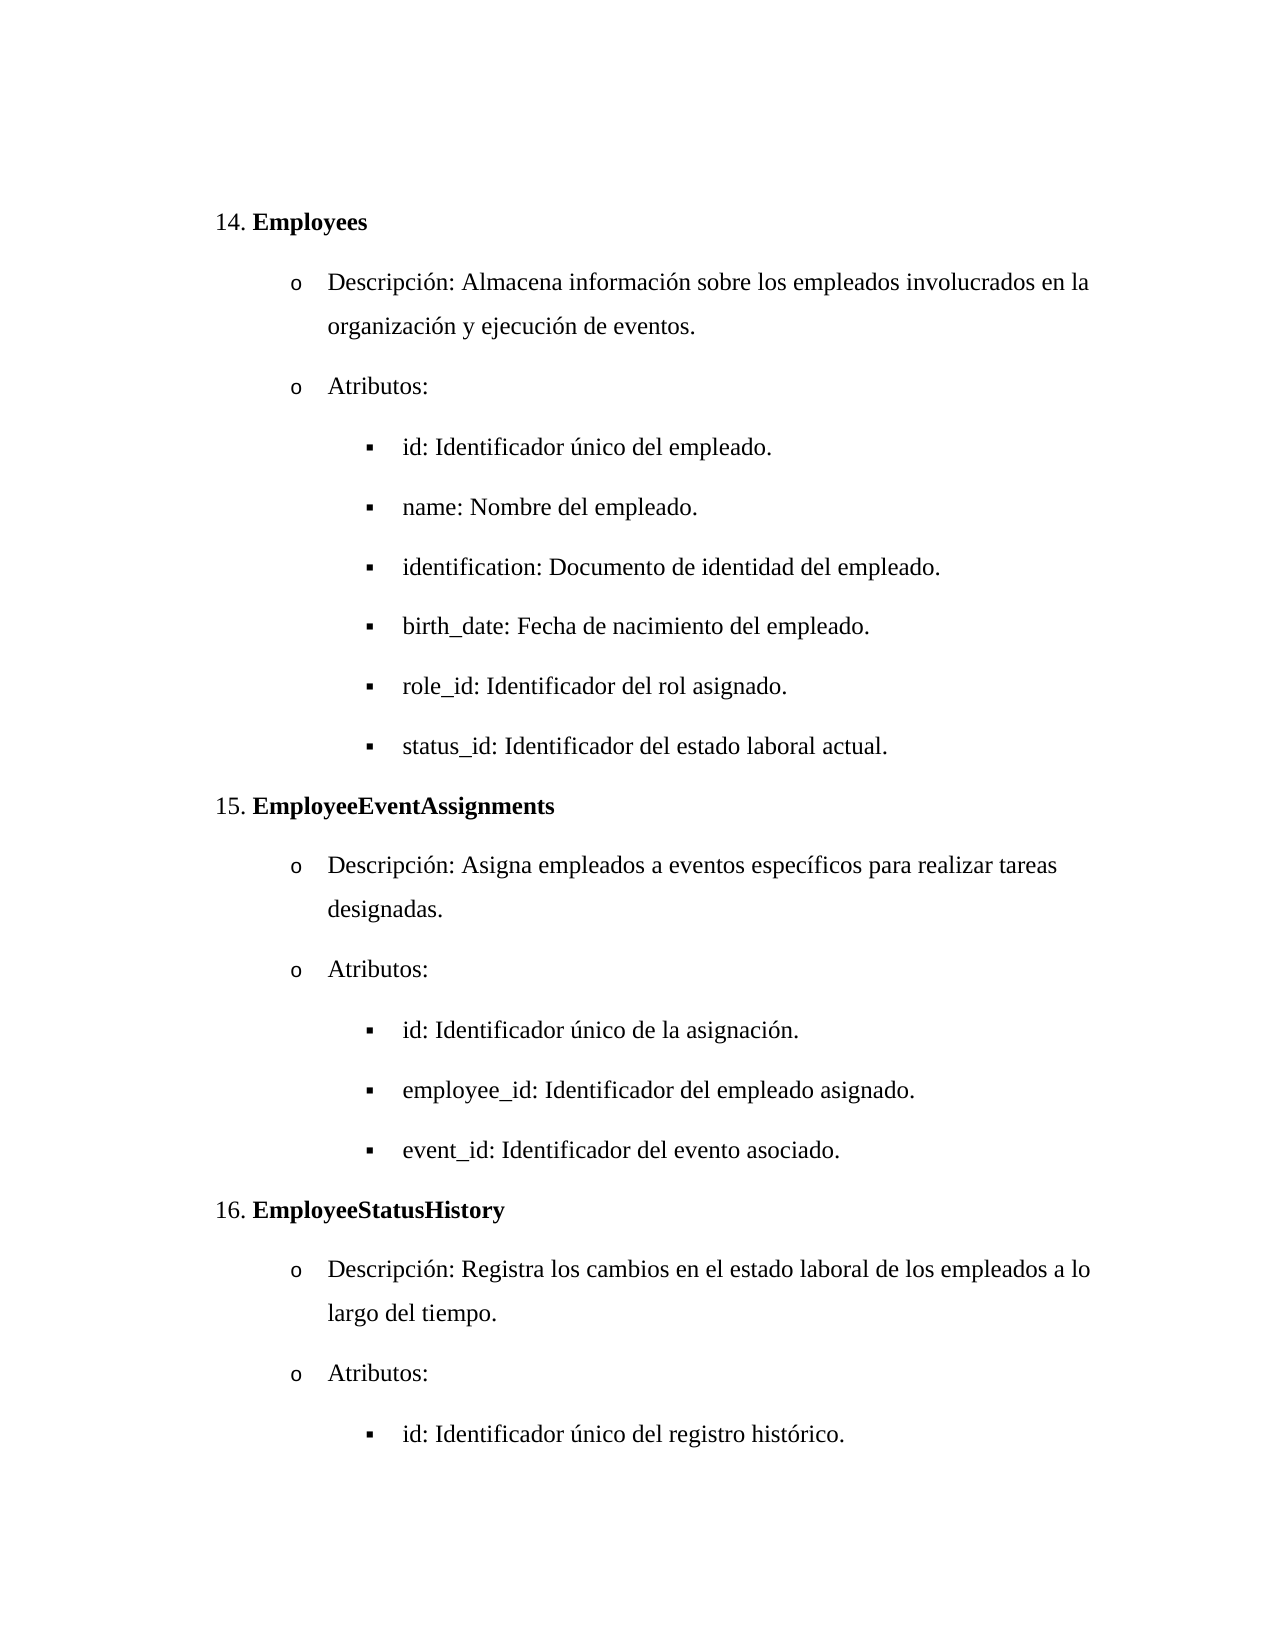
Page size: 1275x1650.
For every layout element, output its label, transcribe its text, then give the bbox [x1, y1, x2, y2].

list Descripción: Registra los cambios en el estado laboral de los empleados a lo largo del tiempo. [290, 1254, 1098, 1327]
list Employees [215, 207, 1098, 236]
list Descripción: Almacena información sobre los empleados involucrados en la organización y ejecución de eventos. [290, 267, 1098, 340]
list EmployeeStatusHistory [215, 1195, 1098, 1223]
list name: Nombre del empleado. [365, 492, 1098, 521]
list event_id: Identificador del evento asociado. [365, 1135, 1098, 1164]
list Atributos: [290, 954, 1098, 984]
list Atributos: [290, 371, 1098, 401]
list status_id: Identificador del estado laboral actual. [365, 731, 1098, 760]
list EmployeeEventAssignments [215, 791, 1098, 819]
list role_id: Identificador del rol asignado. [365, 671, 1098, 700]
list id: Identificador único del registro histórico. [365, 1419, 1098, 1448]
list employee_id: Identificador del empleado asignado. [365, 1075, 1098, 1104]
list id: Identificador único del empleado. [365, 432, 1098, 461]
list birth_date: Fecha de nacimiento del empleado. [365, 611, 1098, 640]
list identification: Documento de identidad del empleado. [365, 552, 1098, 580]
list Atributos: [290, 1358, 1098, 1388]
list Descripción: Asigna empleados a eventos específicos para realizar tareas designadas. [290, 851, 1098, 923]
list id: Identificador único de la asignación. [365, 1015, 1098, 1044]
